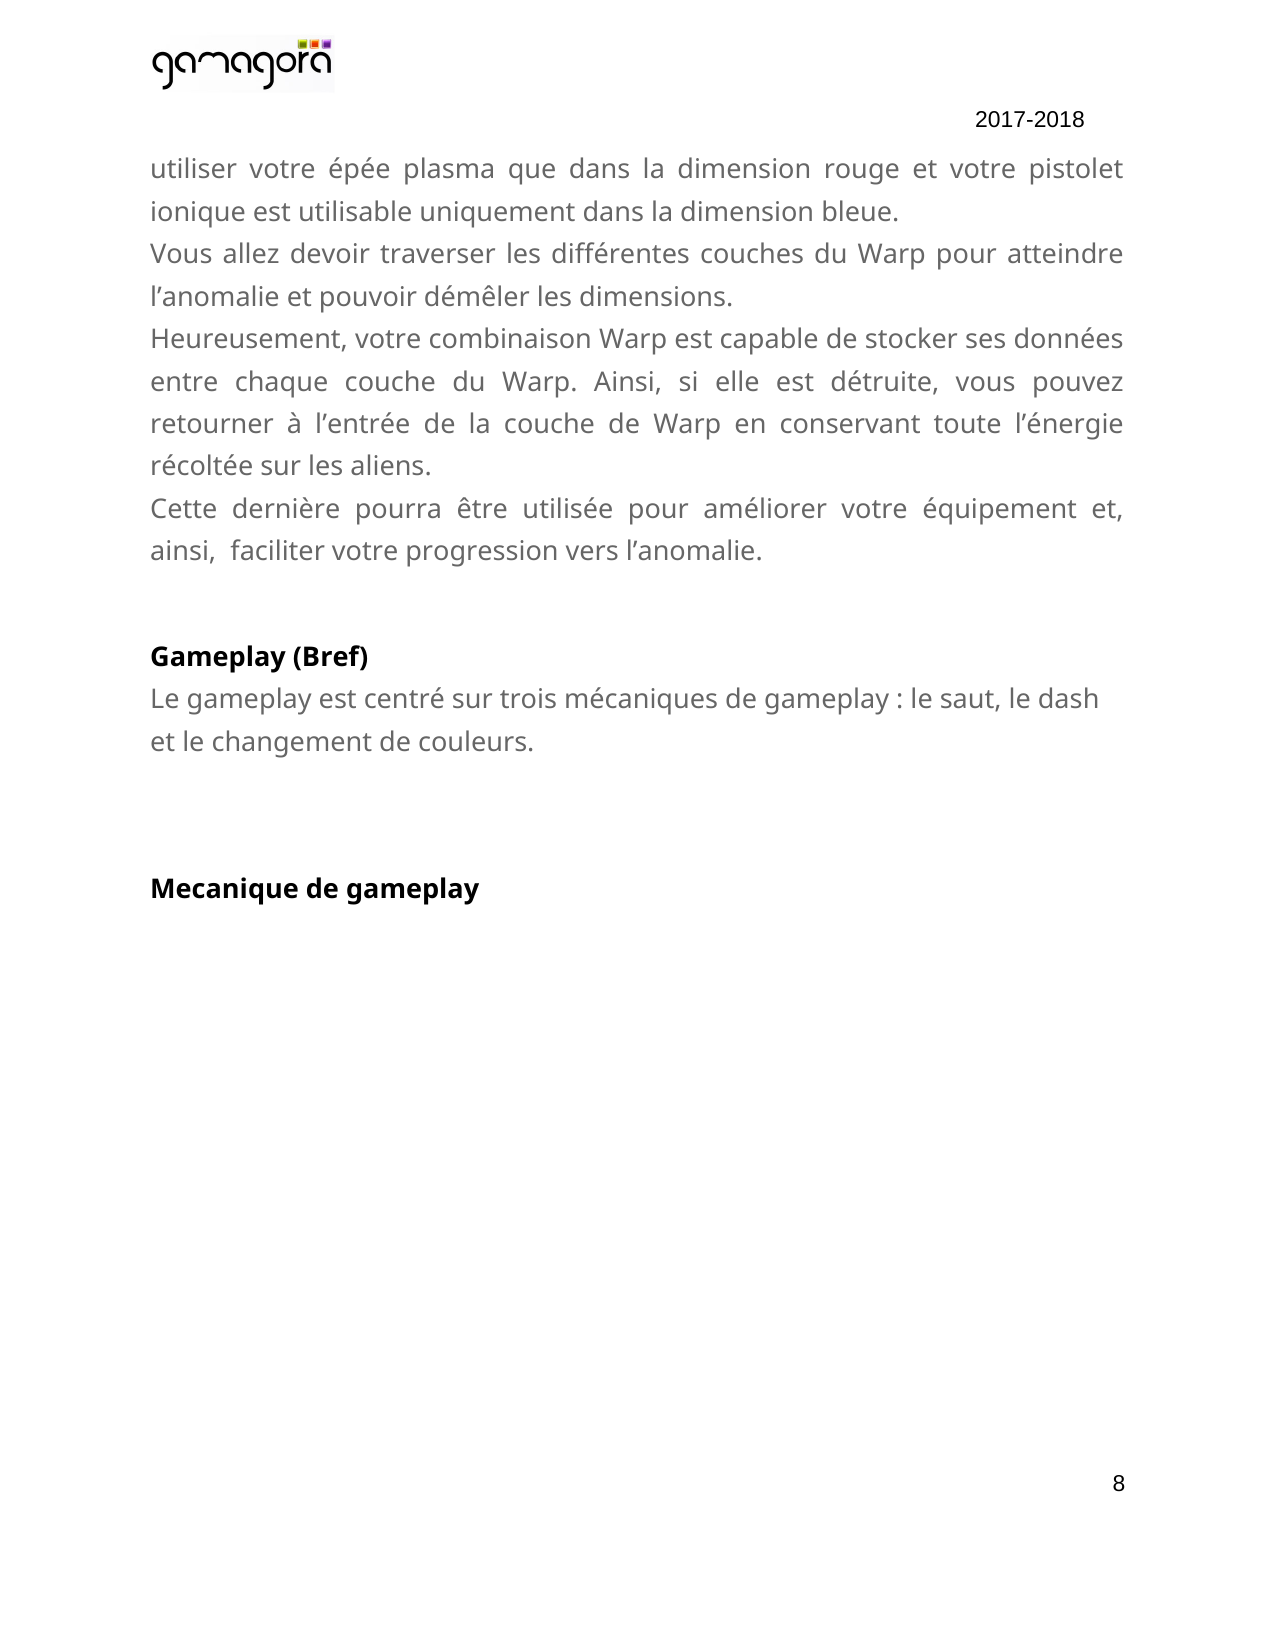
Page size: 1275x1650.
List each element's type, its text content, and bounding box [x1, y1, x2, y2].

text Heureusement, votre combinaison Warp est capable de stocker ses données entre chaque couche du Warp. Ainsi, si elle est détruite, vous pouvez retourner à l’entrée de la couche de Warp en conservant toute l’énergie récoltée sur les aliens. [150, 319, 1125, 484]
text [150, 150, 1125, 229]
subtitle Gameplay (Bref) [150, 637, 1125, 674]
text Vous allez devoir traverser les différentes couches du Warp pour atteindre l’anomalie et pouvoir démêler les dimensions. [150, 235, 1125, 314]
picture [150, 0, 336, 128]
text Cette dernière pourra être utilisée pour améliorer votre équipement et, ainsi, faciliter votre progression vers l’anomalie. [150, 489, 1125, 568]
text Le gameplay est centré sur trois mécaniques de gameplay : le saut, le dash et le changement de couleurs. [150, 679, 1125, 759]
subtitle Mecanique de gameplay [150, 870, 1125, 907]
